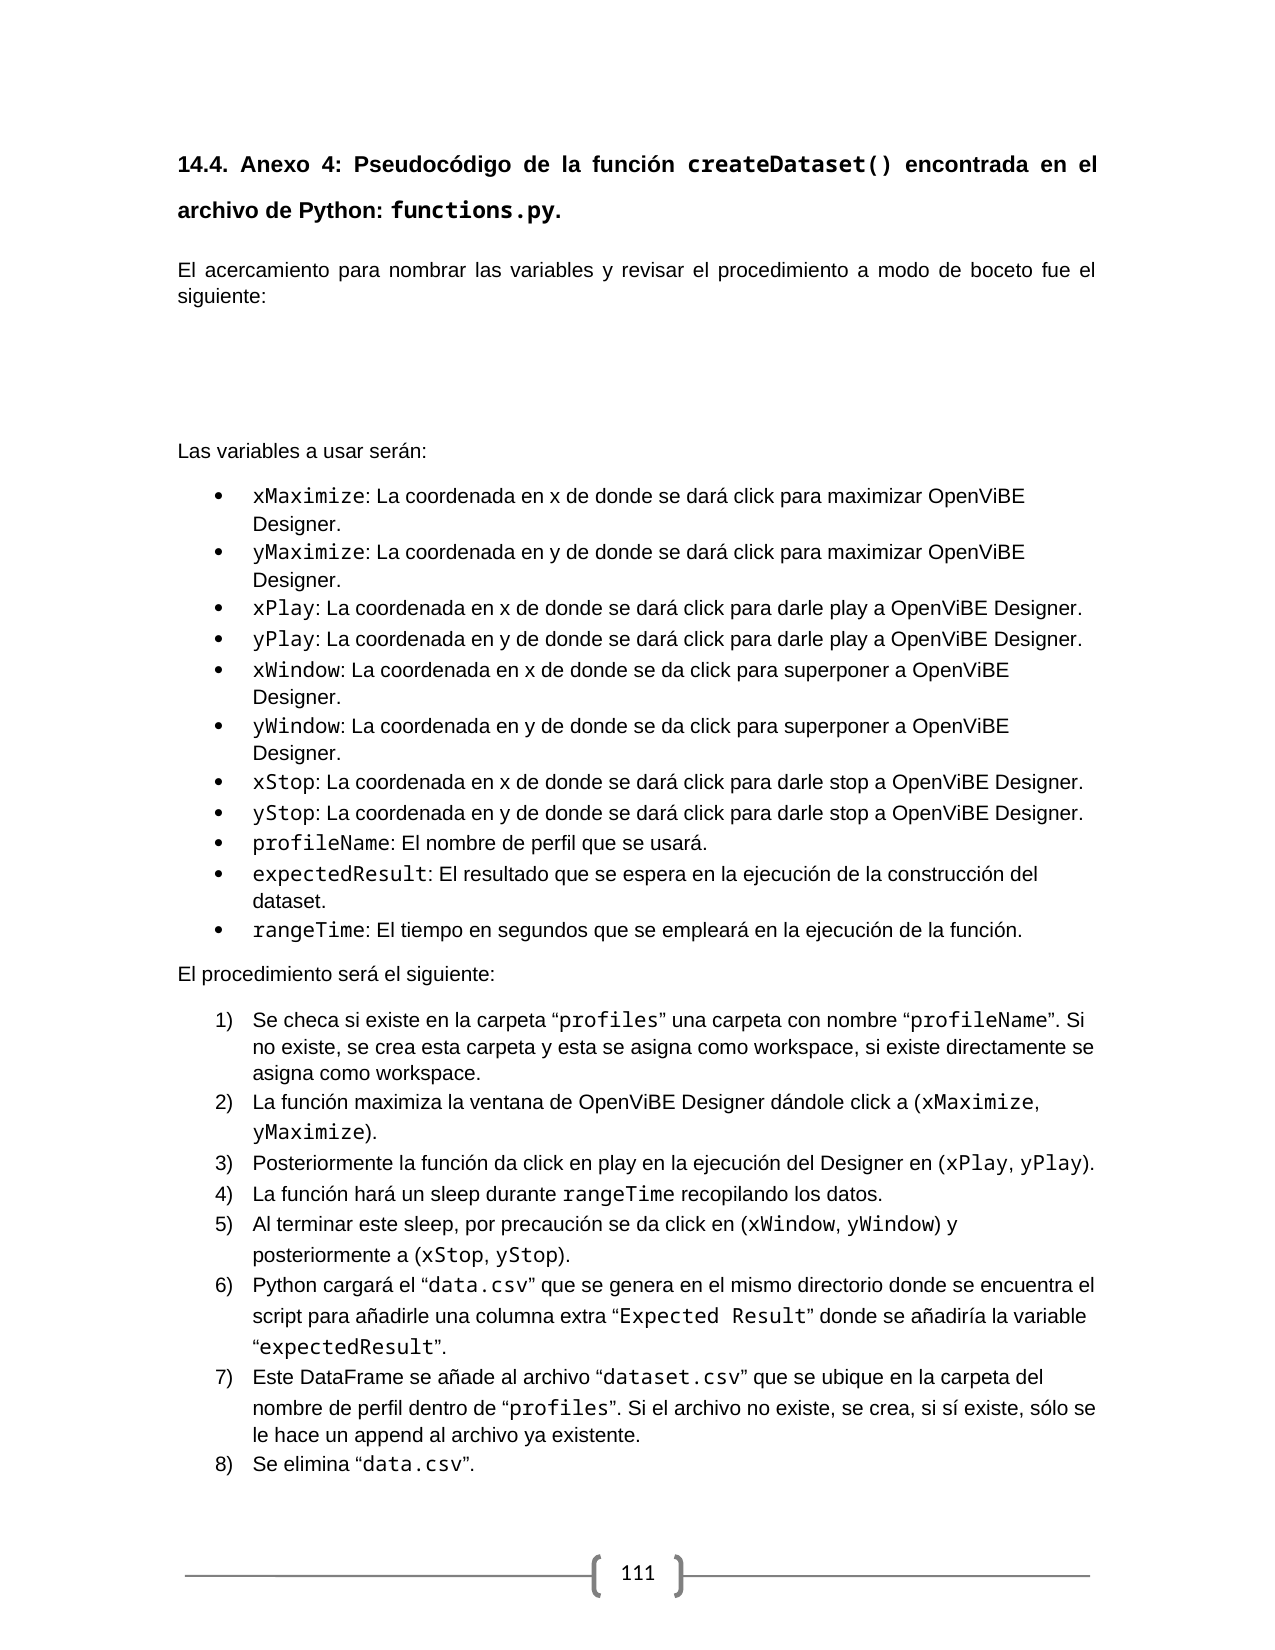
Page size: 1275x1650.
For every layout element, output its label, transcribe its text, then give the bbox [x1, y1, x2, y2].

text 14.4. Anexo 4: Pseudocódigo de la función createDataset() encontrada en el archivo de Python: functions.py. [177, 148, 1098, 226]
list yPlay: La coordenada en y de donde se dará click para darle play a OpenViBE Designer. [215, 624, 1098, 652]
list La función maximiza la ventana de OpenViBE Designer dándole click a (xMaximize, yMaximize). [215, 1087, 1098, 1146]
list yStop: La coordenada en y de donde se dará click para darle stop a OpenViBE Designer. [215, 798, 1098, 826]
list xMaximize: La coordenada en x de donde se dará click para maximizar OpenViBE Designer. [215, 481, 1098, 535]
list Se checa si existe en la carpeta “profiles” una carpeta con nombre “profileName”. Si no existe, se crea esta carpeta y esta se asigna como workspace, si existe directamente se asigna como workspace. [215, 1005, 1098, 1085]
list Python cargará el “data.csv” que se genera en el mismo directorio donde se encuentra el script para añadirle una columna extra “Expected Result” donde se añadiría la variable “expectedResult”. [215, 1271, 1098, 1360]
text El procedimiento será el siguiente: [177, 962, 1098, 986]
list La función hará un sleep durante rangeTime recopilando los datos. [215, 1179, 1098, 1207]
list Posteriormente la función da click en play en la ejecución del Designer en (xPlay, yPlay). [215, 1148, 1098, 1176]
list xPlay: La coordenada en x de donde se dará click para darle play a OpenViBE Designer. [215, 593, 1098, 622]
text Las variables a usar serán: [177, 439, 1098, 463]
list expectedResult: El resultado que se espera en la ejecución de la construcción del dataset. [215, 859, 1098, 913]
list Se elimina “data.csv”. [215, 1449, 1098, 1478]
list rangeTime: El tiempo en segundos que se empleará en la ejecución de la función. [215, 915, 1098, 943]
list xWindow: La coordenada en x de donde se da click para superponer a OpenViBE Designer. [215, 655, 1098, 709]
list Al terminar este sleep, por precaución se da click en (xWindow, yWindow) y posteriormente a (xStop, yStop). [215, 1209, 1098, 1268]
list xStop: La coordenada en x de donde se dará click para darle stop a OpenViBE Designer. [215, 767, 1098, 795]
text El acercamiento para nombrar las variables y revisar el procedimiento a modo de boceto fue el siguiente: [177, 258, 1098, 308]
list Este DataFrame se añade al archivo “dataset.csv” que se ubique en la carpeta del nombre de perfil dentro de “profiles”. Si el archivo no existe, se crea, si sí existe, sólo se le hace un append al archivo ya existente. [215, 1362, 1098, 1447]
list profileName: El nombre de perfil que se usará. [215, 828, 1098, 857]
list yMaximize: La coordenada en y de donde se dará click para maximizar OpenViBE Designer. [215, 537, 1098, 592]
list yWindow: La coordenada en y de donde se da click para superponer a OpenViBE Designer. [215, 711, 1098, 765]
